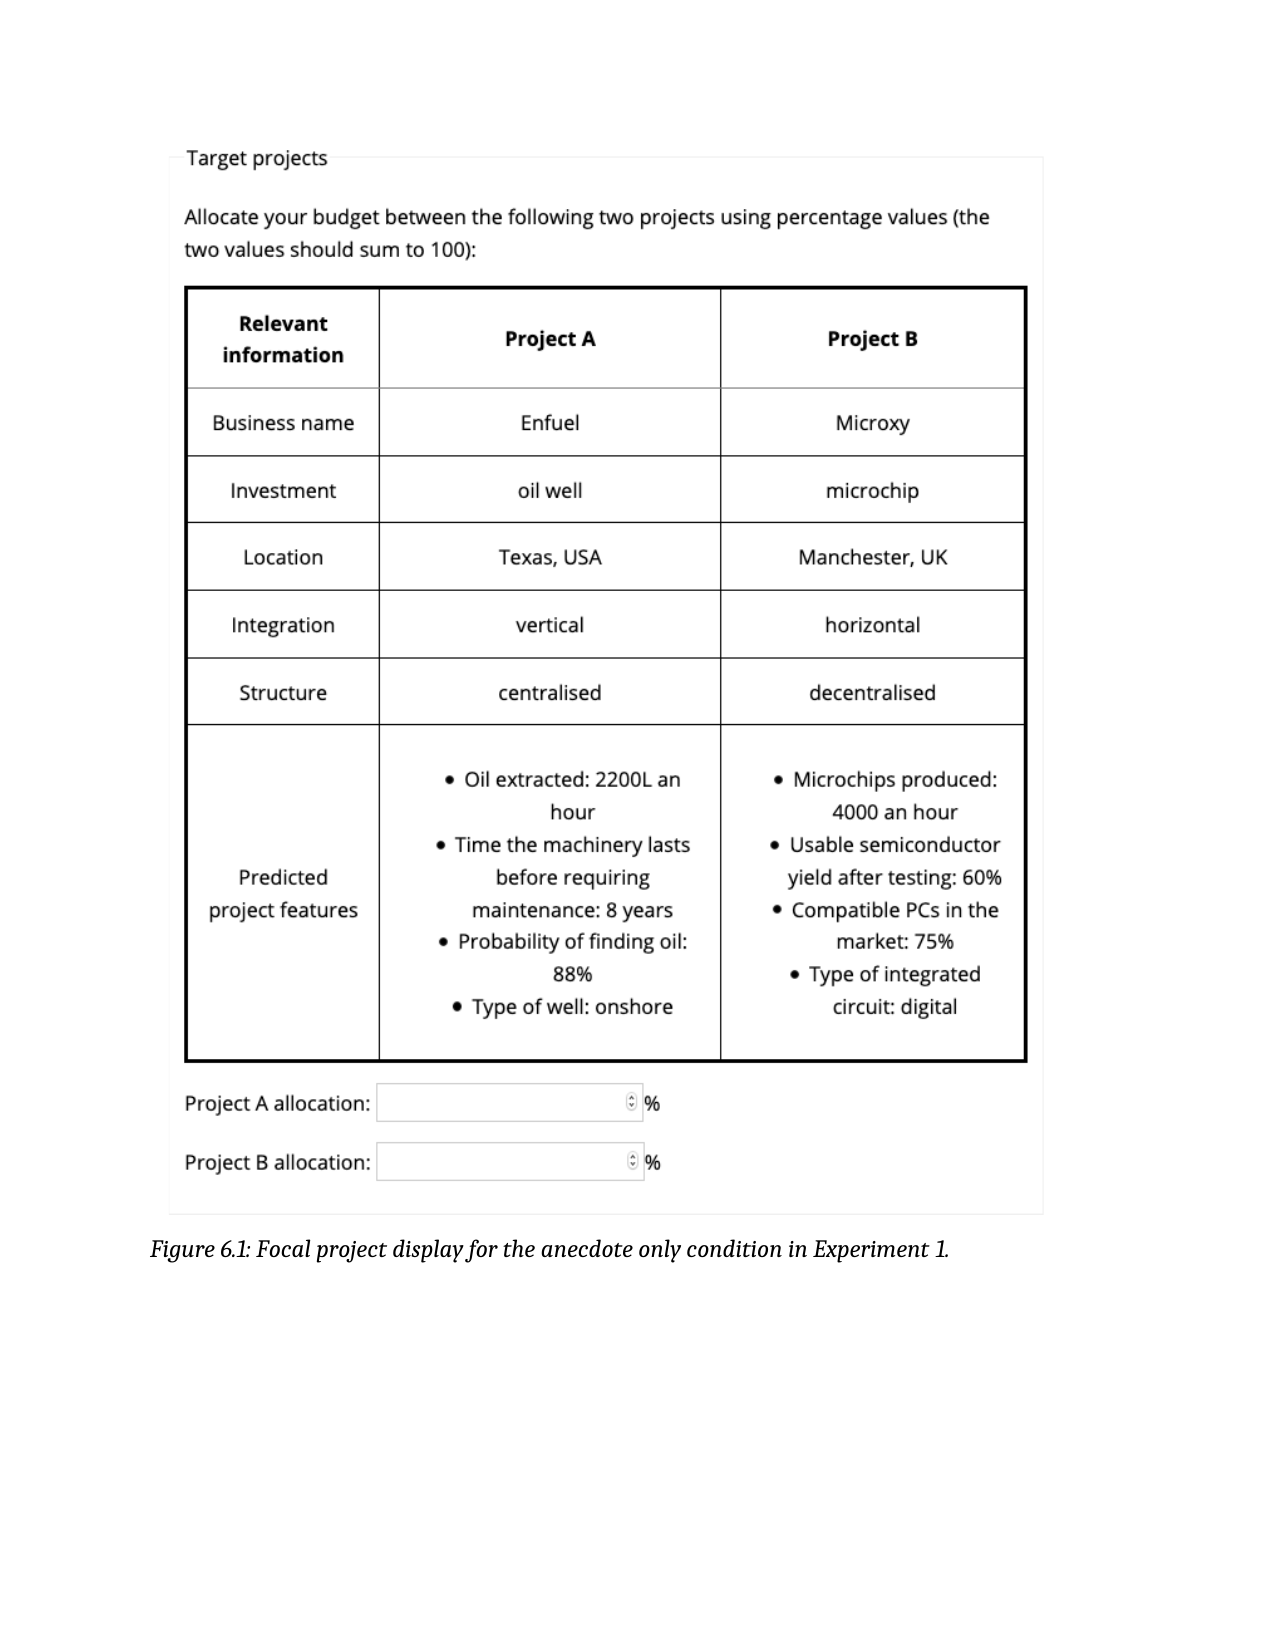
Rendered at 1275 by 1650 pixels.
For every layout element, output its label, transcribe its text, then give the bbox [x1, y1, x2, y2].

picture [168, 150, 1044, 1215]
text Figure 6.1: Focal project display for the anecdote only condition in Experiment 1. [150, 1235, 1125, 1264]
